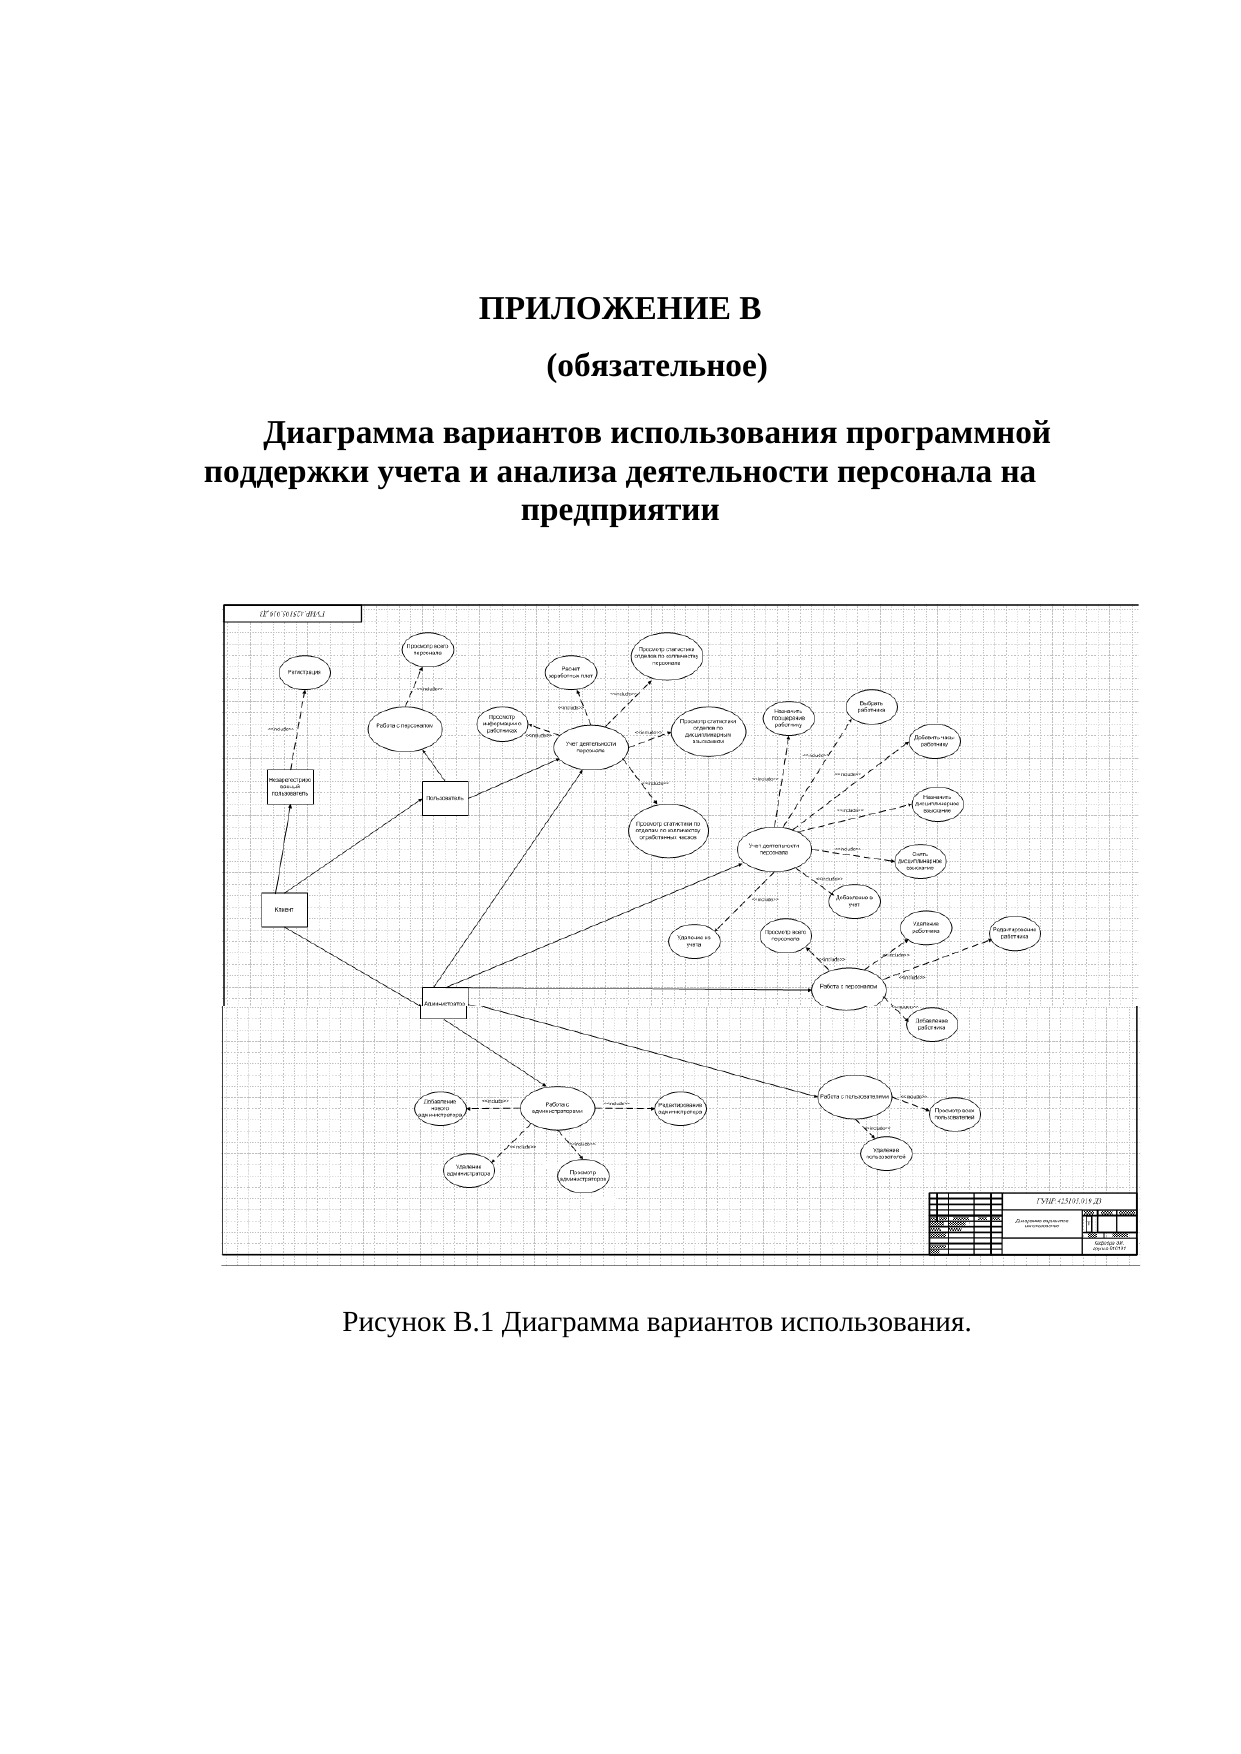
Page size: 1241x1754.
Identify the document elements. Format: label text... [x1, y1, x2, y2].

picture [221, 604, 1141, 1266]
text Рисунок В.1 Диаграмма вариантов использования. [148, 1304, 1093, 1337]
text Диаграмма вариантов использования программной поддержки учета и анализа деятельности персонала на предприятии [148, 413, 1093, 528]
text (обязательное) [148, 346, 1093, 384]
subtitle ПРИЛОЖЕНИЕ В [148, 288, 1093, 327]
